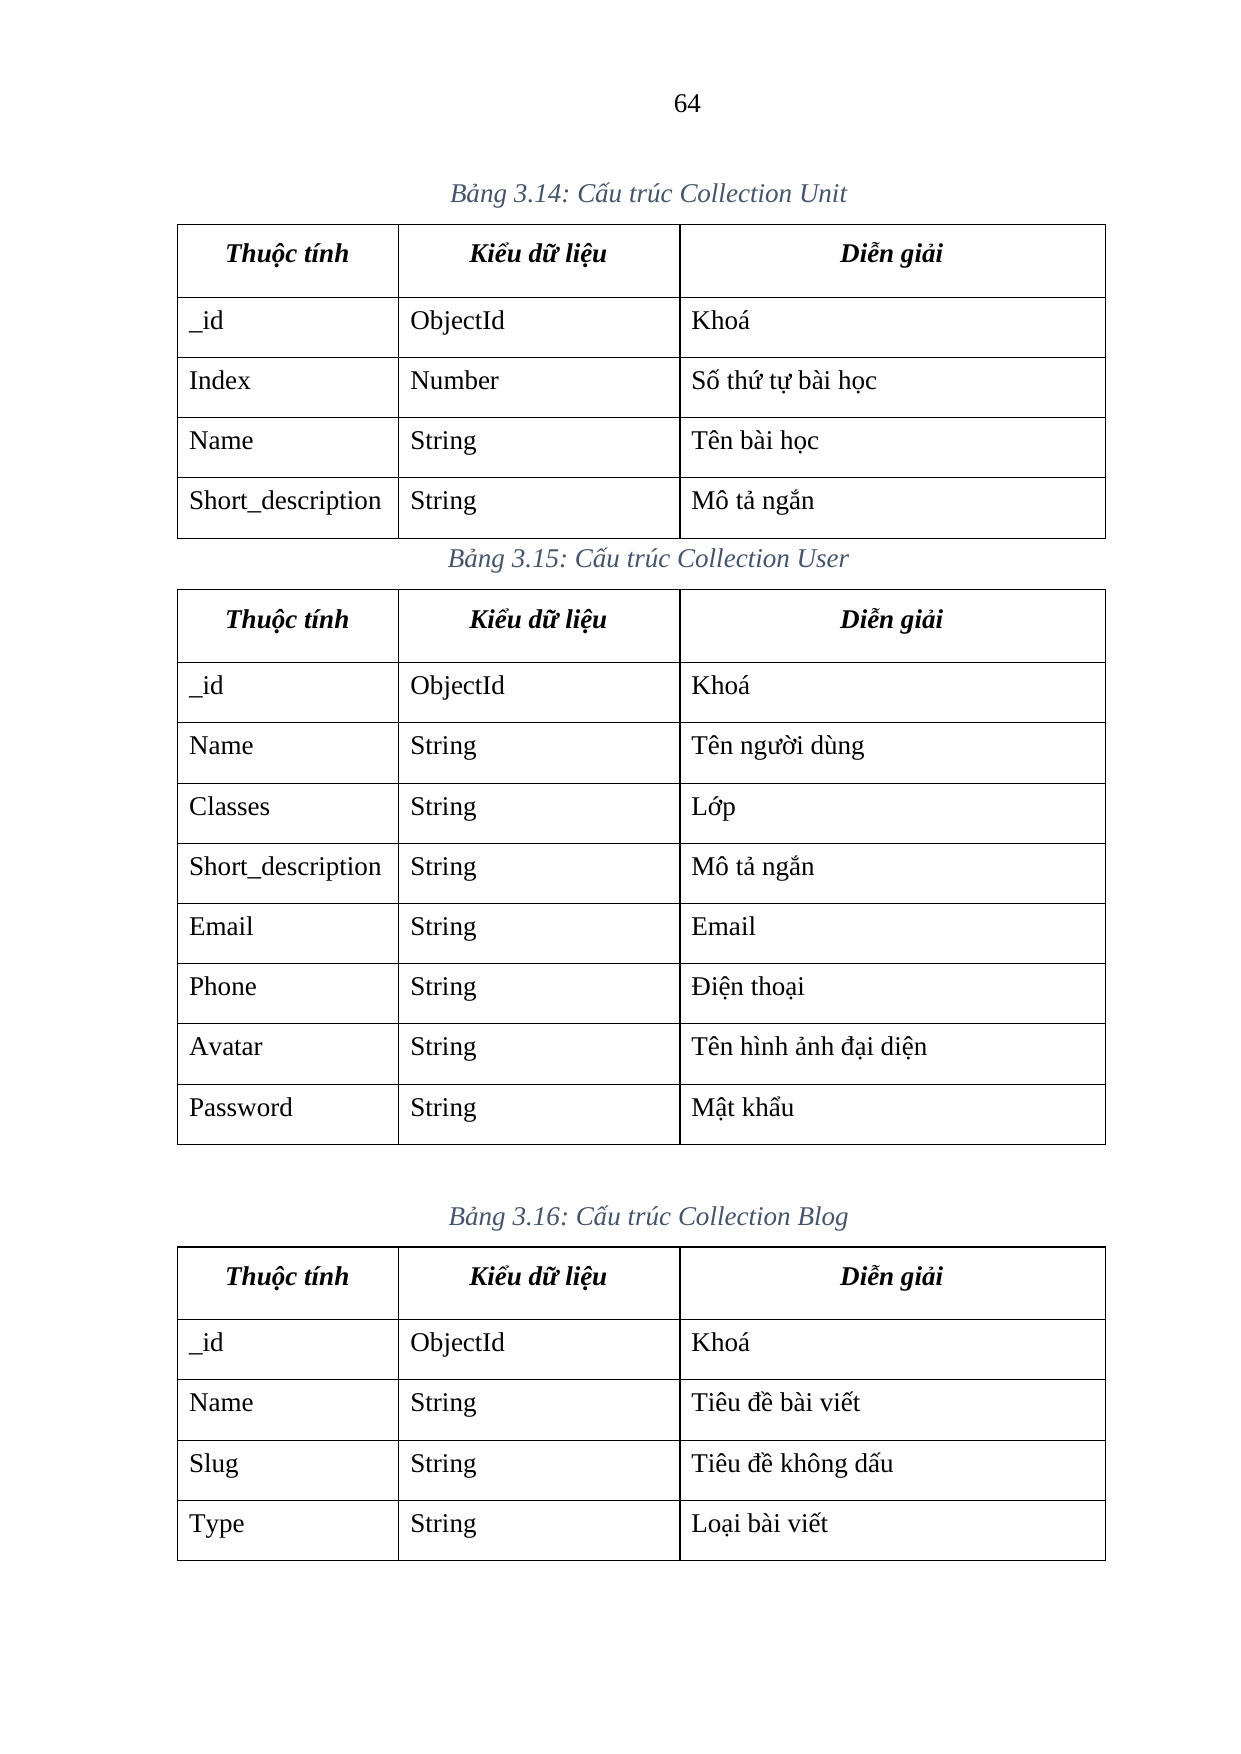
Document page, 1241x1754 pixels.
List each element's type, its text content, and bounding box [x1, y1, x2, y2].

table_header Diễn giải [681, 225, 1105, 297]
table_cell Slug [178, 1441, 398, 1500]
table_cell Avatar [178, 1024, 398, 1083]
table_cell Khoá [681, 298, 1105, 357]
table_cell Email [178, 904, 398, 963]
table_cell Lớp [681, 784, 1105, 843]
table_cell Tiêu đề không dấu [681, 1441, 1105, 1500]
table_cell String [399, 1085, 679, 1144]
table_cell String [399, 1441, 679, 1500]
table_cell String [399, 418, 679, 477]
table_cell Name [178, 418, 398, 477]
table_cell _id [178, 663, 398, 722]
table_cell String [399, 784, 679, 843]
table_cell Short_description [178, 844, 398, 903]
table_cell Tên người dùng [681, 723, 1105, 782]
table_cell Tiêu đề bài viết [681, 1380, 1105, 1439]
table_header Thuộc tính [178, 1248, 398, 1319]
table_cell Mô tả ngắn [681, 844, 1105, 903]
table_cell String [399, 723, 679, 782]
table_cell Số thứ tự bài học [681, 358, 1105, 417]
table_cell Mô tả ngắn [681, 478, 1105, 537]
table_cell Điện thoại [681, 964, 1105, 1023]
table_cell _id [178, 298, 398, 357]
table_cell Short_description [178, 478, 398, 537]
table_cell String [399, 904, 679, 963]
table_cell _id [178, 1320, 398, 1379]
table_cell String [399, 478, 679, 537]
table_cell Classes [178, 784, 398, 843]
table_cell Email [681, 904, 1105, 963]
table_cell ObjectId [399, 663, 679, 722]
table_cell Tên bài học [681, 418, 1105, 477]
table_cell Loại bài viết [681, 1501, 1105, 1560]
table_header Thuộc tính [178, 590, 398, 662]
table_cell Name [178, 723, 398, 782]
table_cell Type [178, 1501, 398, 1560]
table_cell String [399, 1024, 679, 1083]
table_cell String [399, 1501, 679, 1560]
table_cell String [399, 844, 679, 903]
table_cell Phone [178, 964, 398, 1023]
table_cell Name [178, 1380, 398, 1439]
table_header Thuộc tính [178, 225, 398, 297]
table_cell Mật khẩu [681, 1085, 1105, 1144]
table_cell String [399, 1380, 679, 1439]
table_header Diễn giải [681, 590, 1105, 662]
table_header Kiểu dữ liệu [399, 225, 679, 297]
table_header Diễn giải [681, 1248, 1105, 1319]
table_cell Khoá [681, 663, 1105, 722]
table_cell ObjectId [399, 298, 679, 357]
table_header Kiểu dữ liệu [399, 590, 679, 662]
table_cell Tên hình ảnh đại diện [681, 1024, 1105, 1083]
table_cell Password [178, 1085, 398, 1144]
table_header Kiểu dữ liệu [399, 1248, 679, 1319]
table_cell Khoá [681, 1320, 1105, 1379]
table_cell Index [178, 358, 398, 417]
table_cell ObjectId [399, 1320, 679, 1379]
table_cell Number [399, 358, 679, 417]
table_cell String [399, 964, 679, 1023]
